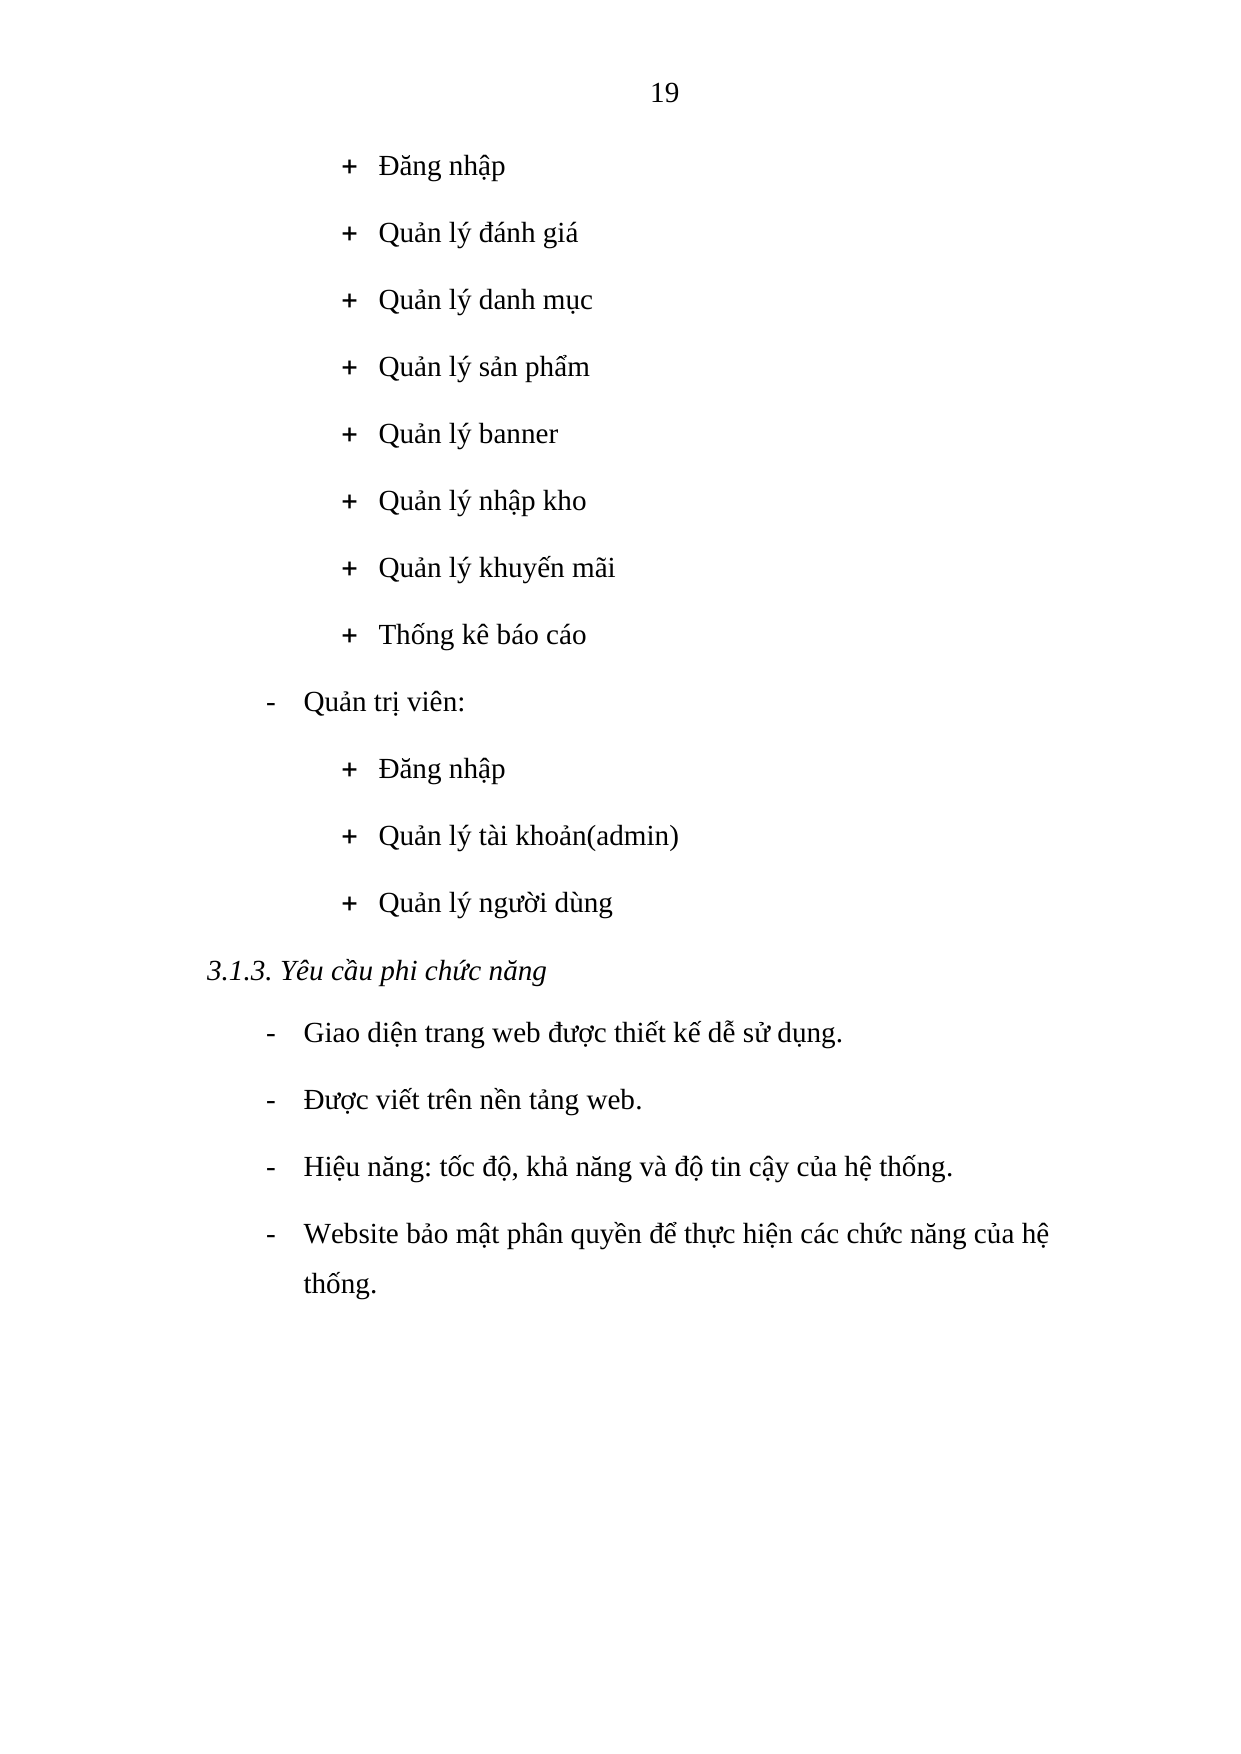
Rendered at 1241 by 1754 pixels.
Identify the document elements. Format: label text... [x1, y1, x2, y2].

list Đăng nhập [341, 751, 1122, 785]
list Hiệu năng: tốc độ, khả năng và độ tin cậy của hệ thống. [266, 1149, 1122, 1183]
list Quản lý banner [341, 416, 1122, 450]
list Quản lý tài khoản(admin) [341, 818, 1122, 852]
list Đăng nhập [341, 148, 1122, 181]
list Quản lý người dùng [341, 886, 1122, 919]
list Quản lý sản phẩm [341, 349, 1122, 383]
list Quản lý khuyến mãi [341, 550, 1122, 584]
list Quản trị viên: [266, 684, 1122, 718]
list Website bảo mật phân quyền để thực hiện các chức năng của hệ thống. [266, 1216, 1122, 1300]
list Giao diện trang web được thiết kế dễ sử dụng. [266, 1015, 1122, 1049]
list Quản lý danh mục [341, 282, 1122, 316]
list Quản lý nhập kho [341, 483, 1122, 517]
list Quản lý đánh giá [341, 215, 1122, 248]
list Được viết trên nền tảng web. [266, 1082, 1122, 1116]
subtitle Yêu cầu phi chức năng [207, 953, 1122, 986]
list Thống kê báo cáo [341, 617, 1122, 651]
